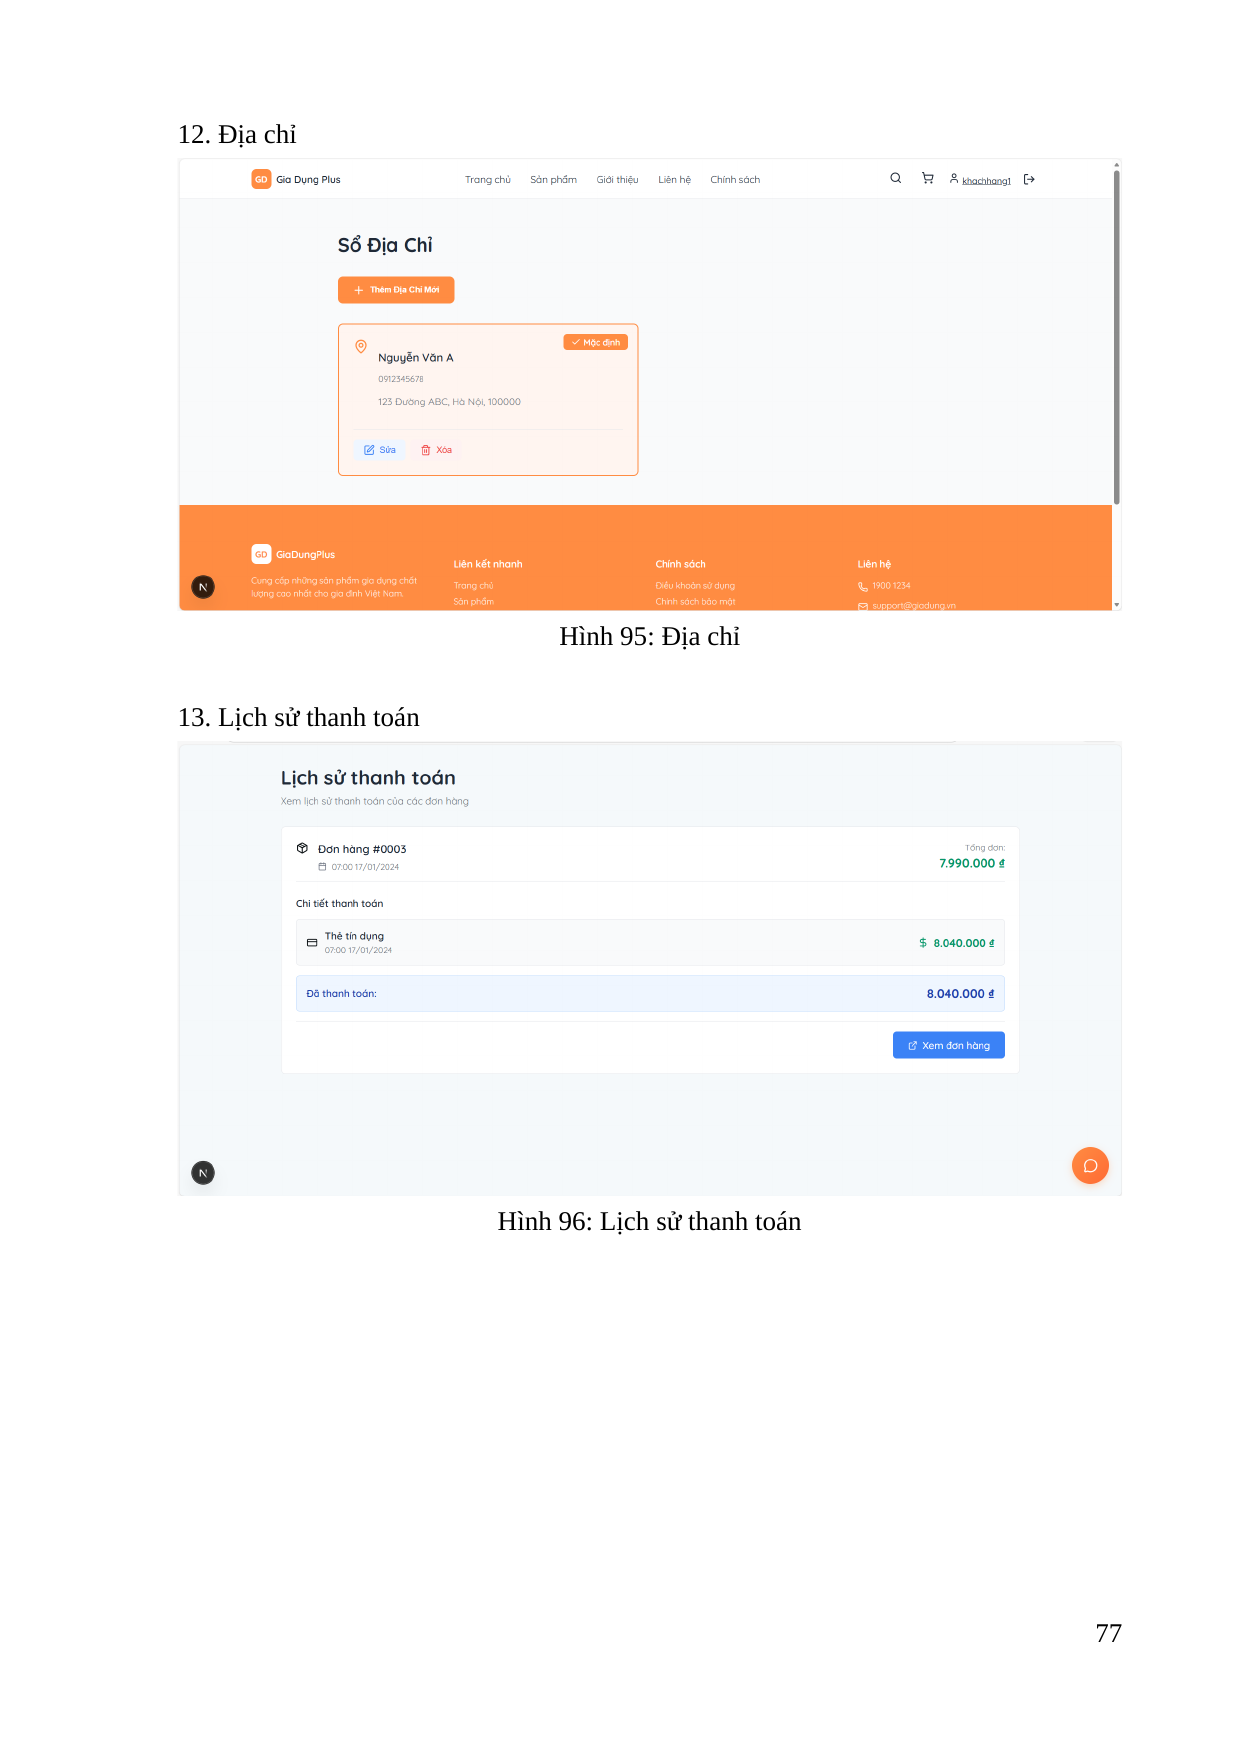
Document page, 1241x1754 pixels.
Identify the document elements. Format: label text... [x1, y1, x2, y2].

text Hình 96: Lịch sử thanh toán [177, 1205, 1122, 1236]
picture [177, 741, 1123, 1196]
text 13. Lịch sử thanh toán [177, 701, 1122, 732]
text Hình 95: Địa chỉ [177, 620, 1122, 651]
text 12. Địa chỉ [177, 118, 1122, 149]
picture [177, 158, 1123, 611]
